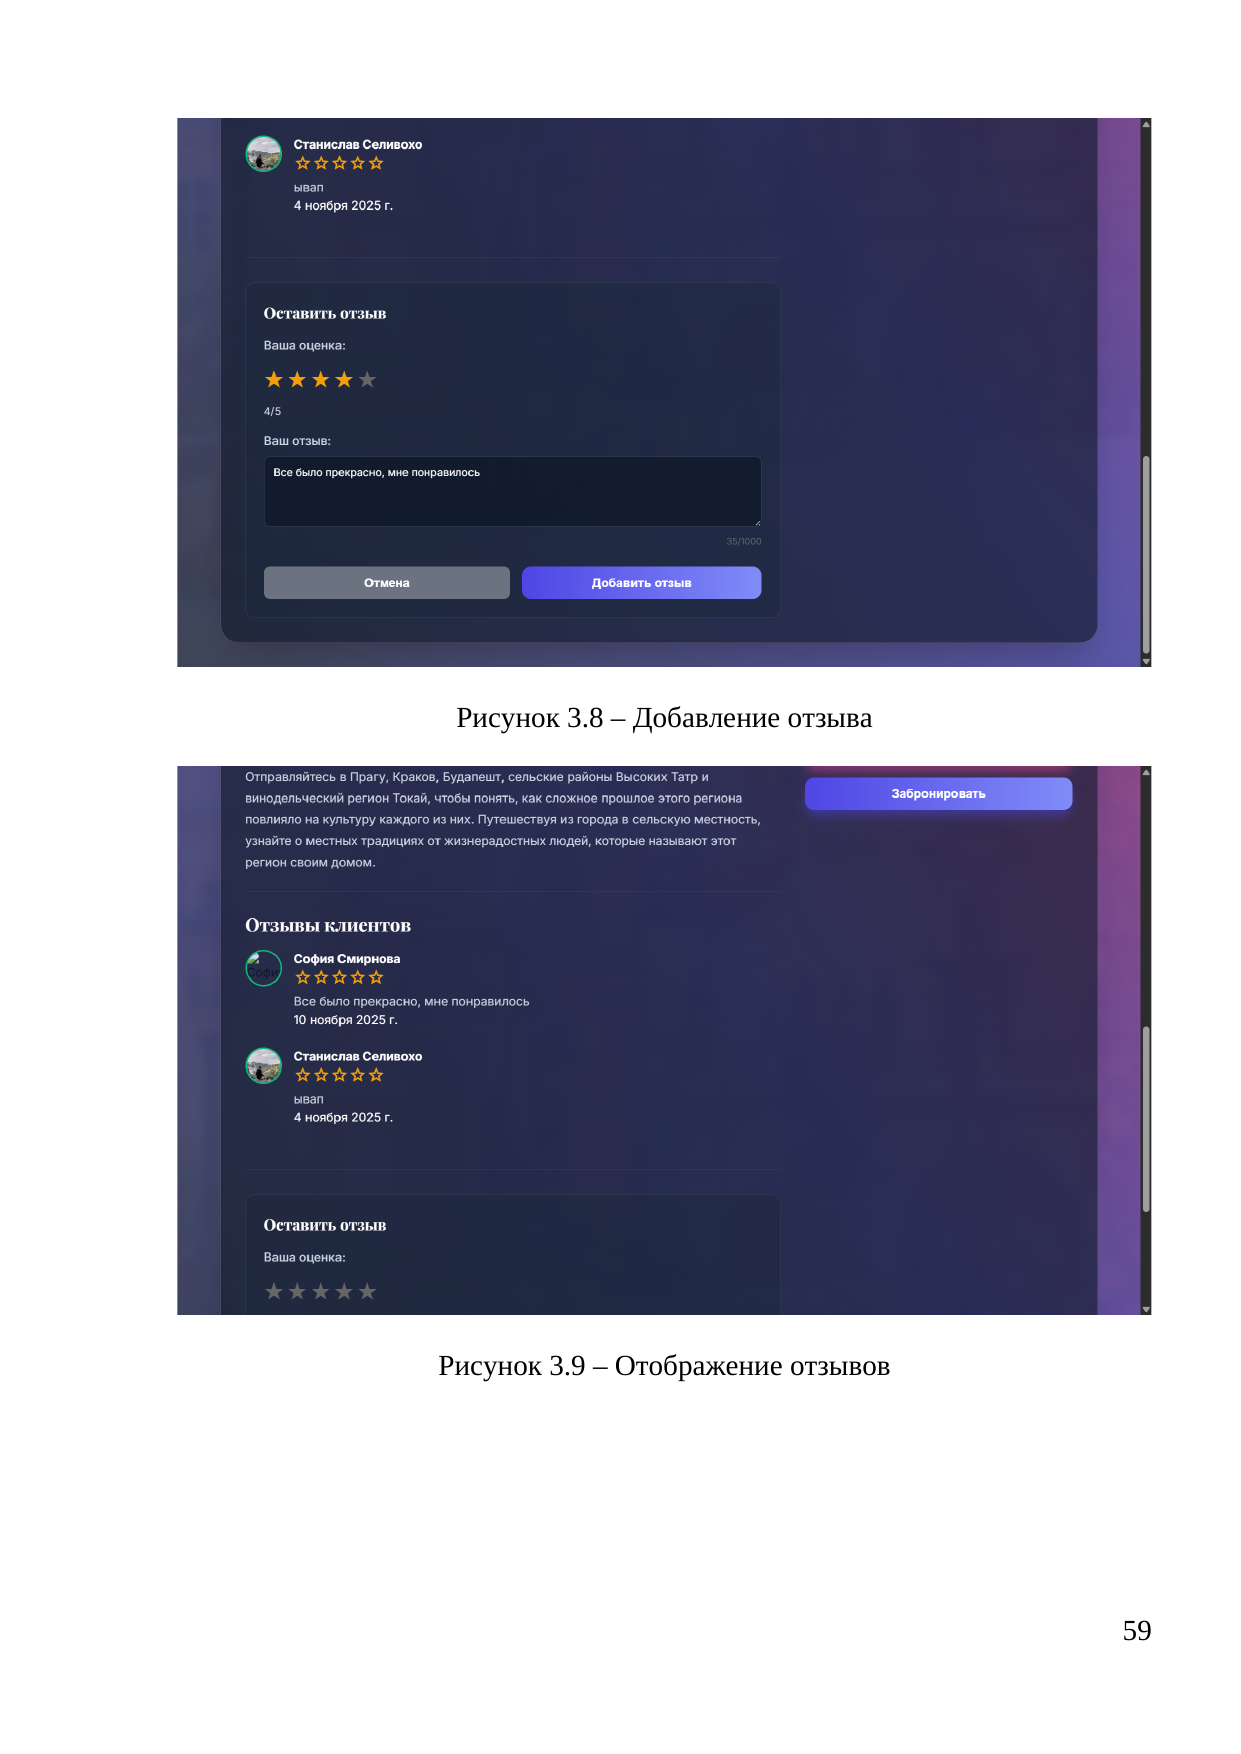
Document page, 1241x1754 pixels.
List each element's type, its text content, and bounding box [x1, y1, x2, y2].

text Рисунок 3.8 – Добавление отзыва [177, 700, 1152, 733]
picture [177, 118, 1152, 667]
text Рисунок 3.9 – Отображение отзывов [177, 1348, 1152, 1382]
picture [177, 766, 1152, 1315]
